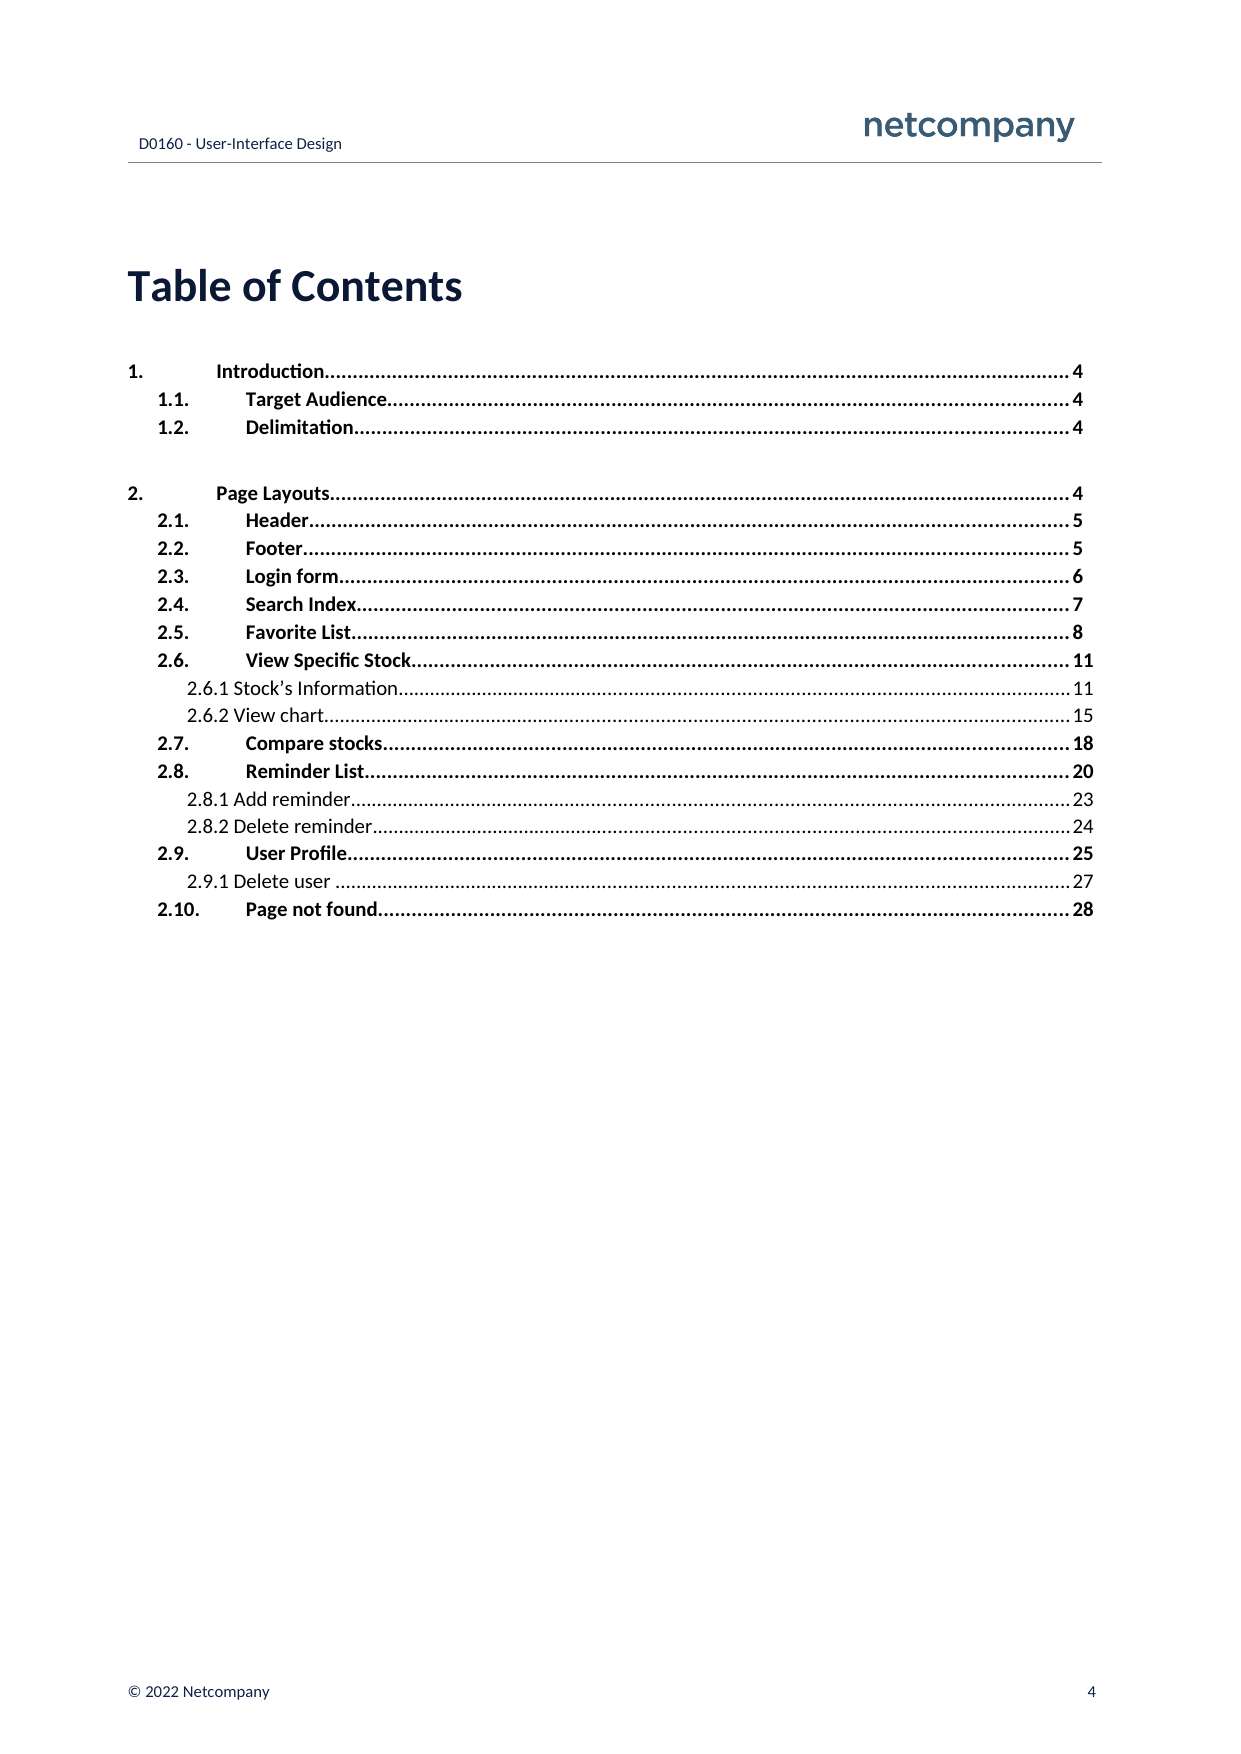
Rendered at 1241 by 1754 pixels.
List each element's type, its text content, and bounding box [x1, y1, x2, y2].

picture [847, 102, 1092, 150]
text Table of Contents [127, 257, 1113, 313]
